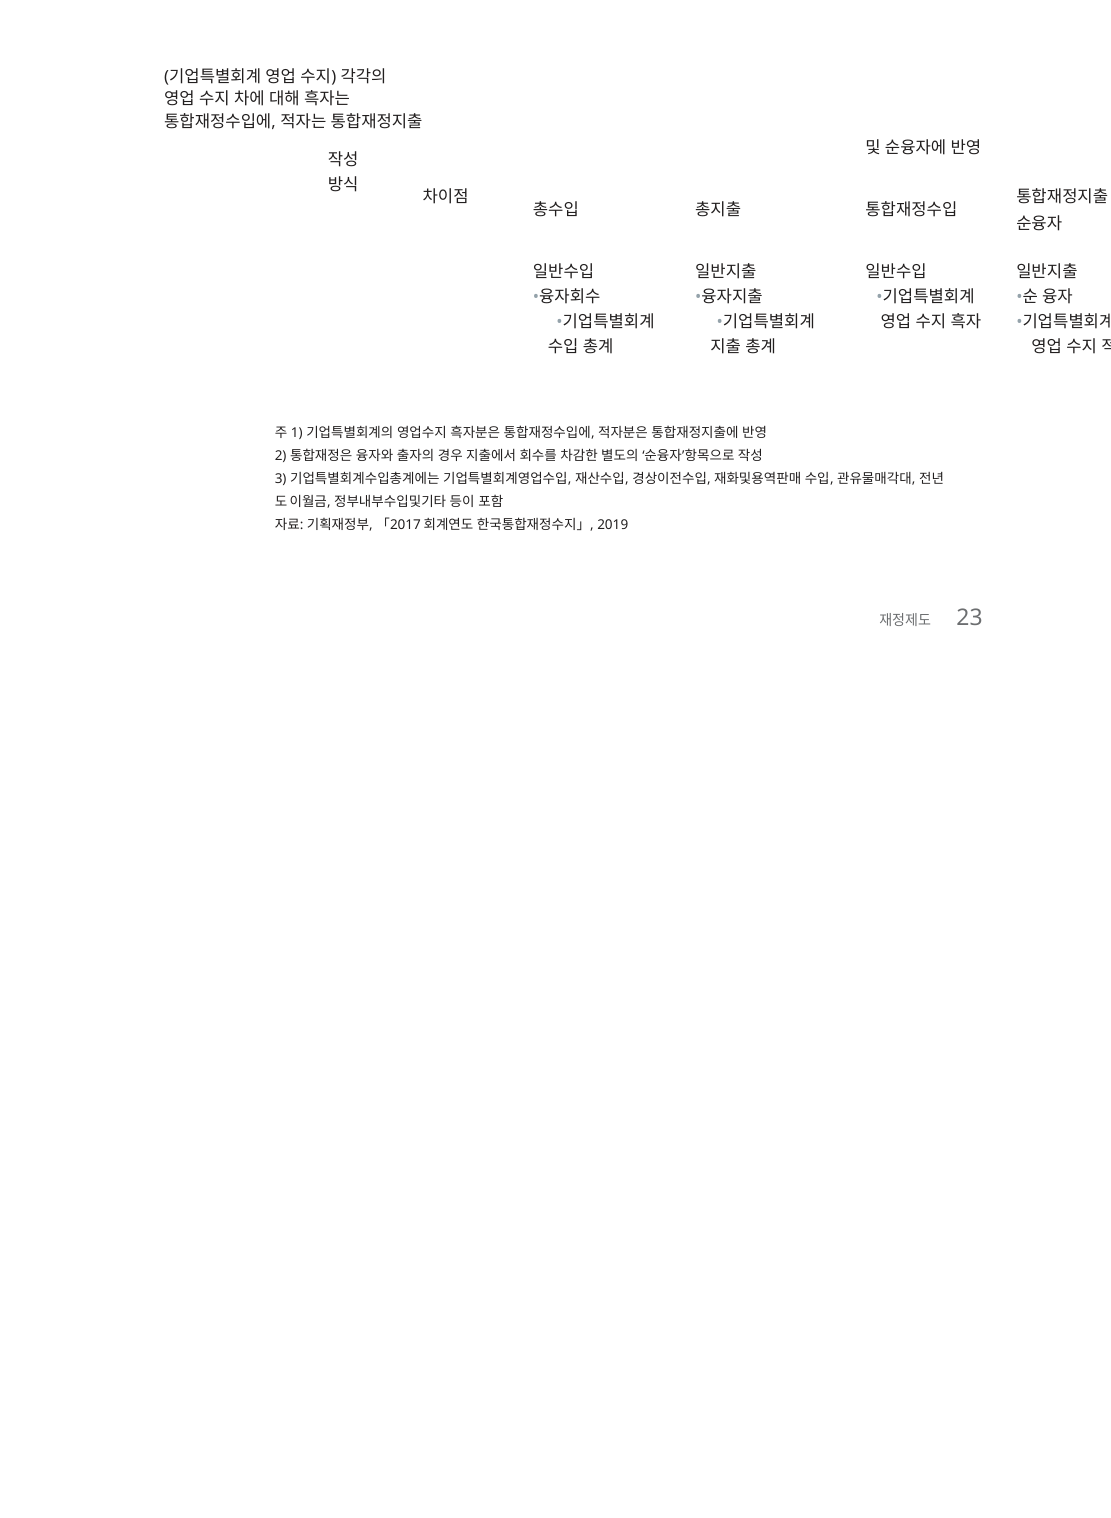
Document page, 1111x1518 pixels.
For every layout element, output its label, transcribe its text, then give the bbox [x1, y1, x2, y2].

table_header 및 순융자에 반영 [845, 140, 1005, 172]
table_cell 일반지출 [685, 241, 845, 285]
table_cell 일반지출 [1005, 248, 1110, 285]
table_cell 통합재정수입 [845, 173, 1005, 241]
table_cell 지출 총계 [685, 335, 845, 362]
text (기업특별회계 영업 수지) 각각의 영업 수지 차에 대해 흑자는 통합재정수입에, 적자는 통합재정지출 [164, 64, 930, 131]
table_cell •기업특별회계 [845, 285, 1005, 310]
table_cell •융자회수 [525, 285, 685, 310]
text 재정제도 23 [879, 607, 1110, 630]
table_cell •기업특별회계 [525, 310, 685, 335]
table_cell •순 융자 [1005, 285, 1110, 310]
table_header 통합재정지출 및 [1005, 140, 1110, 216]
table_cell •기업특별회계 [1005, 310, 1110, 335]
table_header 총수입 [525, 140, 685, 241]
table_cell 일반수입 [845, 241, 1005, 285]
table_header 차이점 [365, 140, 525, 362]
text 주 1) 기업특별회계의 영업수지 흑자분은 통합재정수입에, 적자분은 통합재정지출에 반영 2) 통합재정은 융자와 출자의 경우 지출에서 회수를 차감한 별도의 ‘순융자’항목으로 작성 3) 기업특별회계수입총계에는 기업특별회계영업수입, 재산수입, 경상이전수입, 재화및용역판매 수입, 관유물매각대, 전년도 이월금, 정부내부수입및기타 등이 포함 자료: 기획재정부, 「2017회계연도 한국통합재정수지」, 2019 [274, 419, 945, 534]
table_cell •기업특별회계 [685, 310, 845, 335]
table_cell 방식 [205, 173, 365, 362]
table_cell 일반수입 [525, 241, 685, 285]
table_cell 영업 수지 흑자 [845, 310, 1005, 362]
table_cell 수입 총계 [525, 335, 685, 362]
table_header 총지출 [685, 140, 845, 241]
table_cell 영업 수지 적자 [1005, 335, 1110, 362]
table_cell •융자지출 [685, 285, 845, 310]
table_cell 순융자 [1005, 216, 1110, 248]
table_header 작성 [205, 140, 365, 172]
